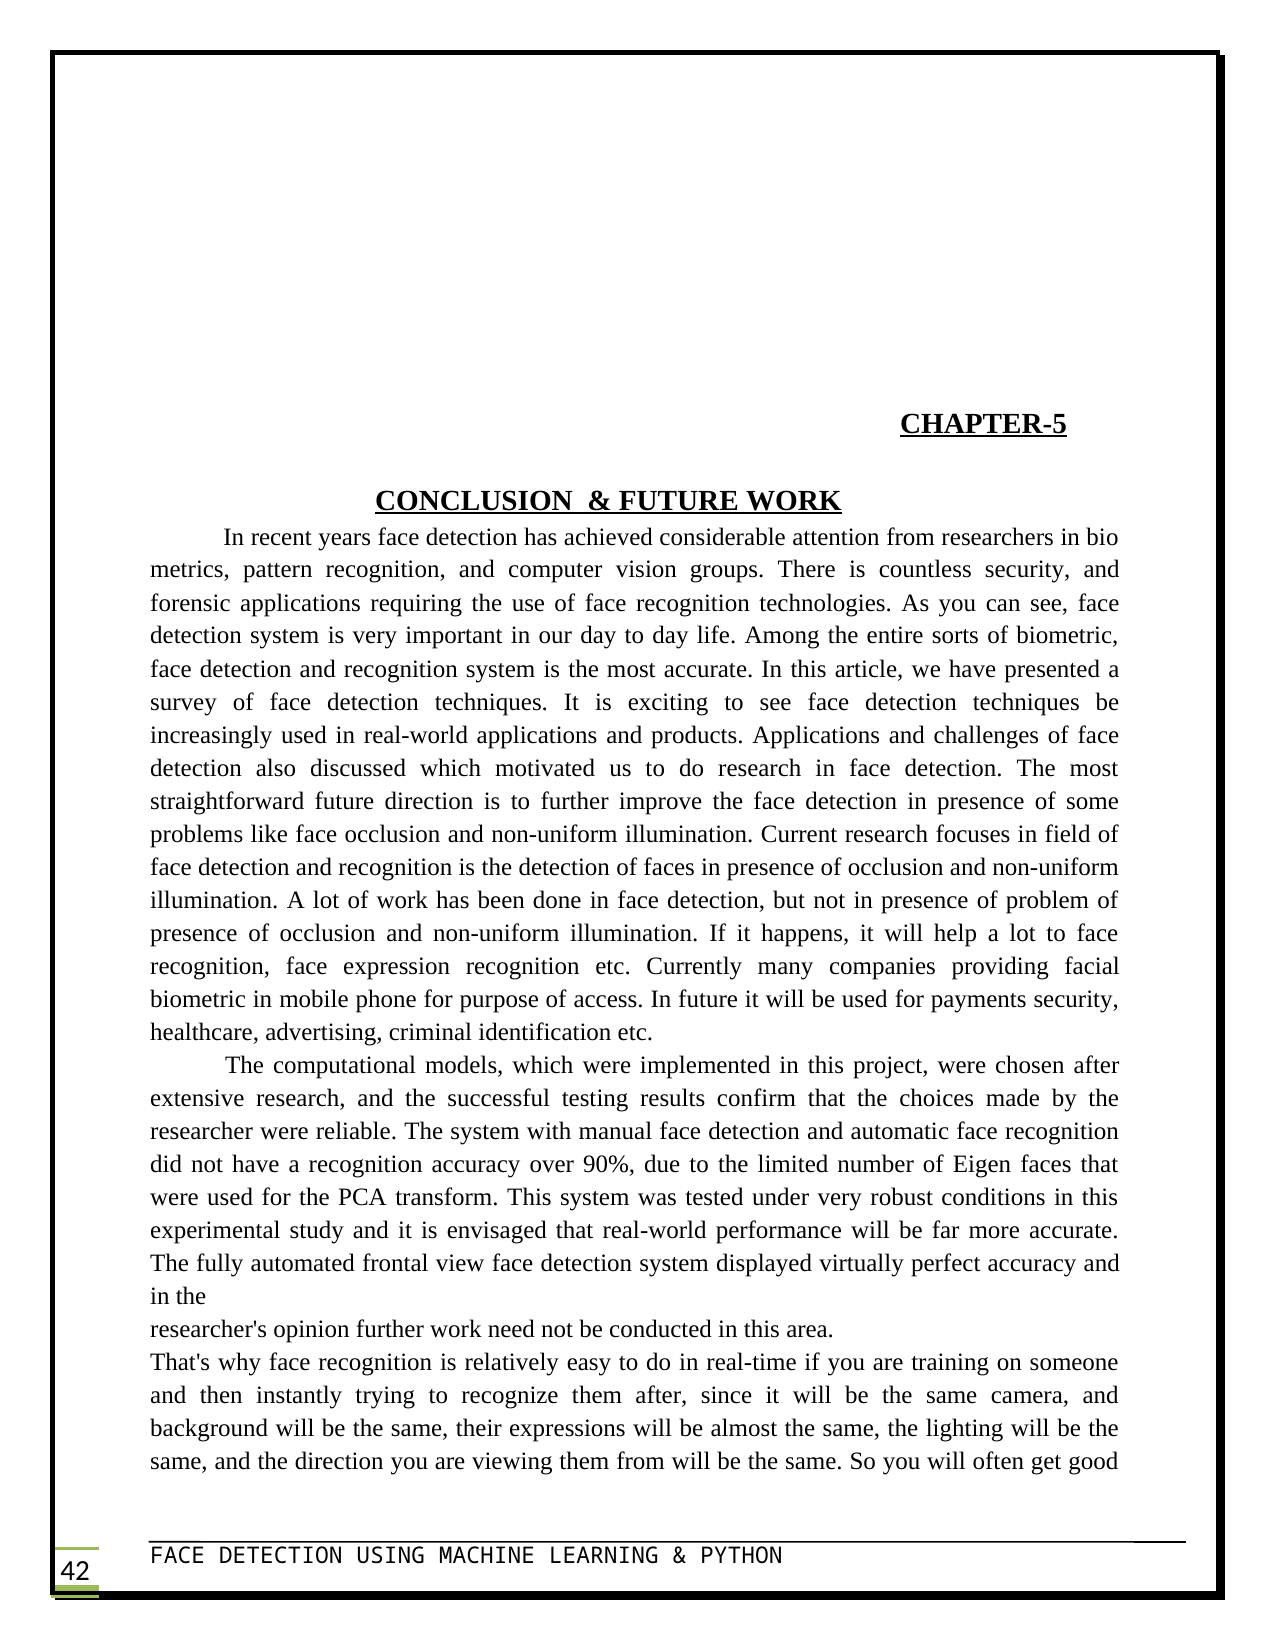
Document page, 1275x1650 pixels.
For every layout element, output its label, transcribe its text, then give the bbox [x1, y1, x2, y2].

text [150, 1347, 1120, 1475]
text In recent years face detection has achieved considerable attention from researchers in bio metrics, pattern recognition, and computer vision groups. There is countless security, and forensic applications requiring the use of face recognition technologies. As you can see, face detection system is very important in our day to day life. Among the entire sorts of biometric, face detection and recognition system is the most accurate. In this article, we have presented a survey of face detection techniques. It is exciting to see face detection techniques be increasingly used in real-world applications and products. Applications and challenges of face detection also discussed which motivated us to do research in face detection. The most straightforward future direction is to further improve the face detection in presence of some problems like face occlusion and non-uniform illumination. Current research focuses in field of face detection and recognition is the detection of faces in presence of occlusion and non-uniform illumination. A lot of work has been done in face detection, but not in presence of problem of presence of occlusion and non-uniform illumination. If it happens, it will help a lot to face recognition, face expression recognition etc. Currently many companies providing facial biometric in mobile phone for purpose of access. In future it will be used for payments security, healthcare, advertising, criminal identification etc. [150, 522, 1120, 1046]
text CHAPTER-5 [825, 406, 1120, 439]
text The computational models, which were implemented in this project, were chosen after extensive research, and the successful testing results confirm that the choices made by the researcher were reliable. The system with manual face detection and automatic face recognition did not have a recognition accuracy over 90%, due to the limited number of Eigen faces that were used for the PCA transform. This system was tested under very robust conditions in this experimental study and it is envisaged that real-world performance will be far more accurate. The fully automated frontal view face detection system displayed virtually perfect accuracy and in the [150, 1050, 1120, 1310]
text researcher's opinion further work need not be conducted in this area. [150, 1314, 1120, 1343]
text CONCLUSION & FUTURE WORK [375, 483, 1120, 517]
